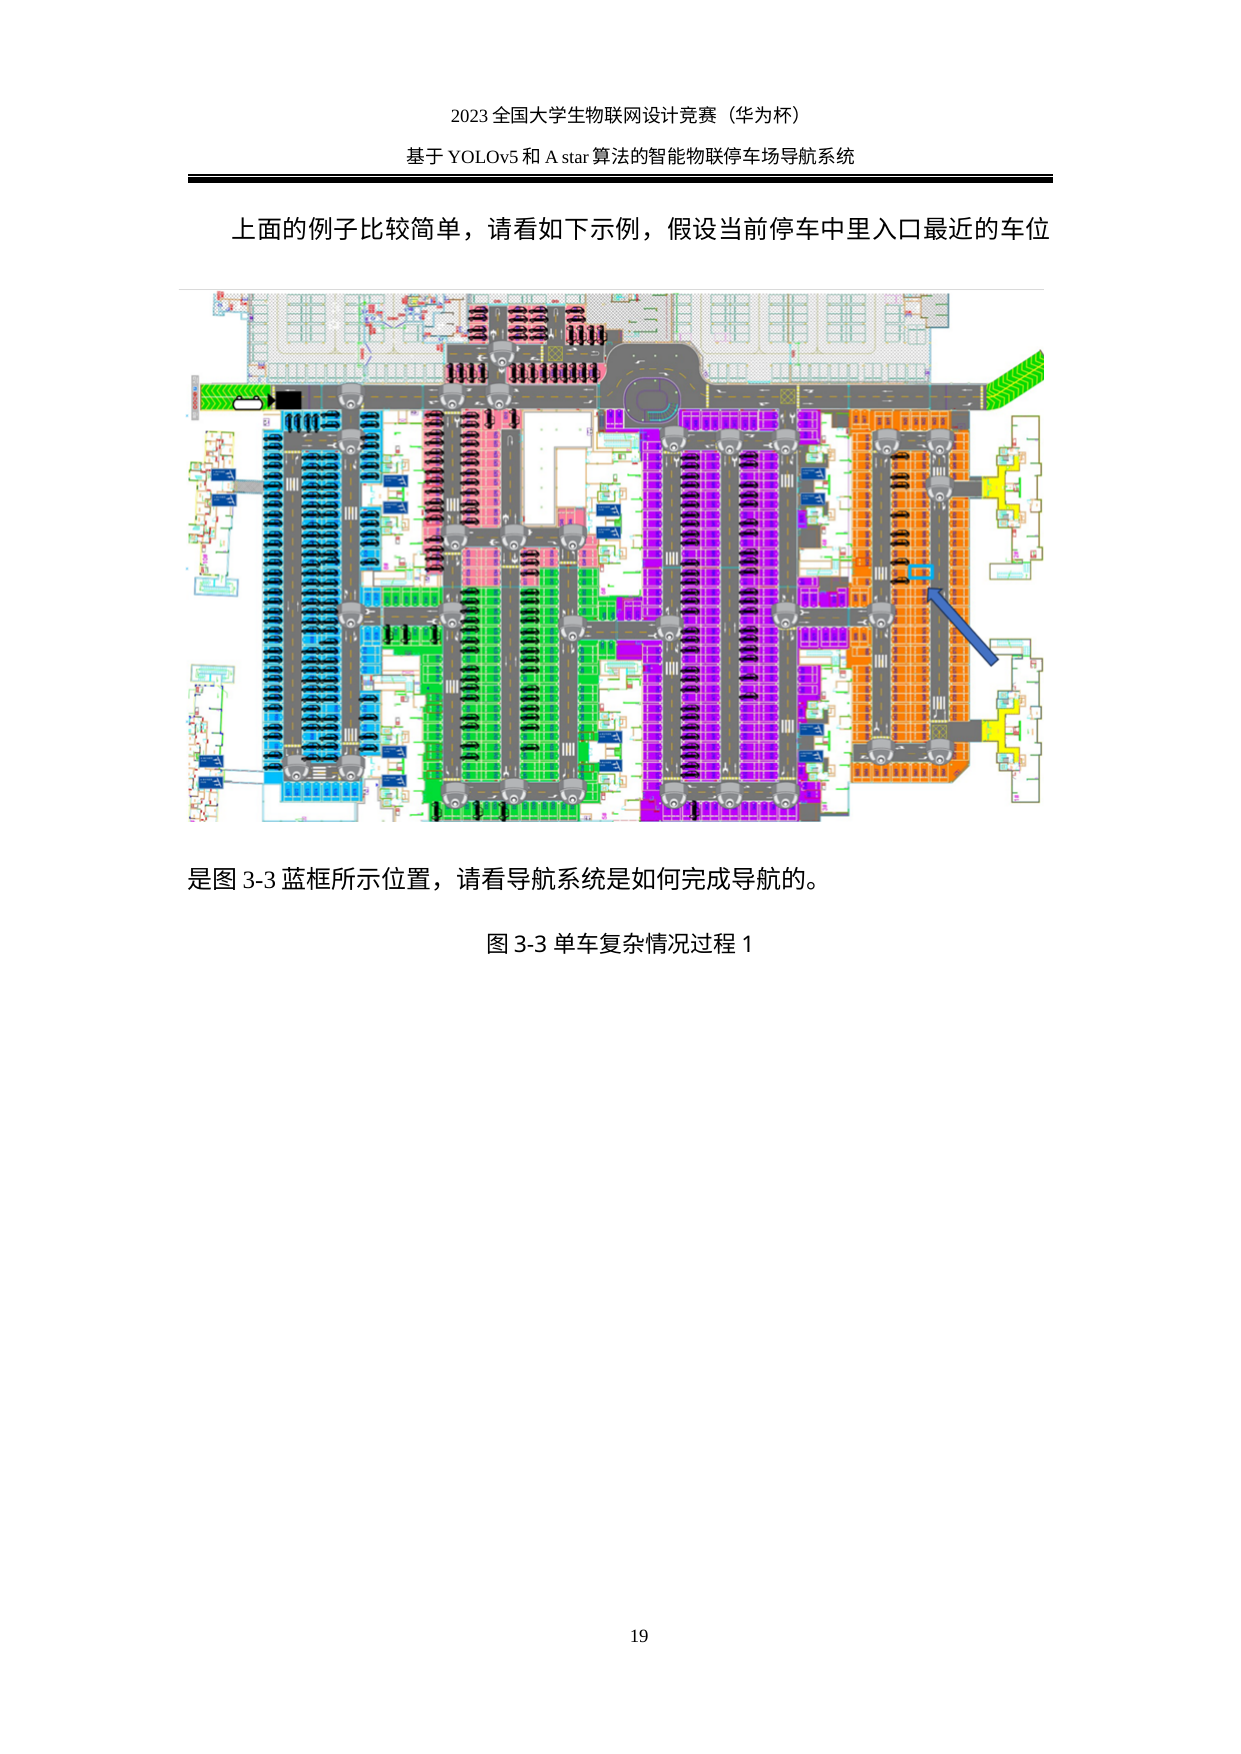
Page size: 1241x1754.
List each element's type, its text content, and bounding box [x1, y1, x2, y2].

picture [178, 289, 1044, 822]
text 图3-3 单车复杂情况过程1 [187, 910, 1053, 975]
